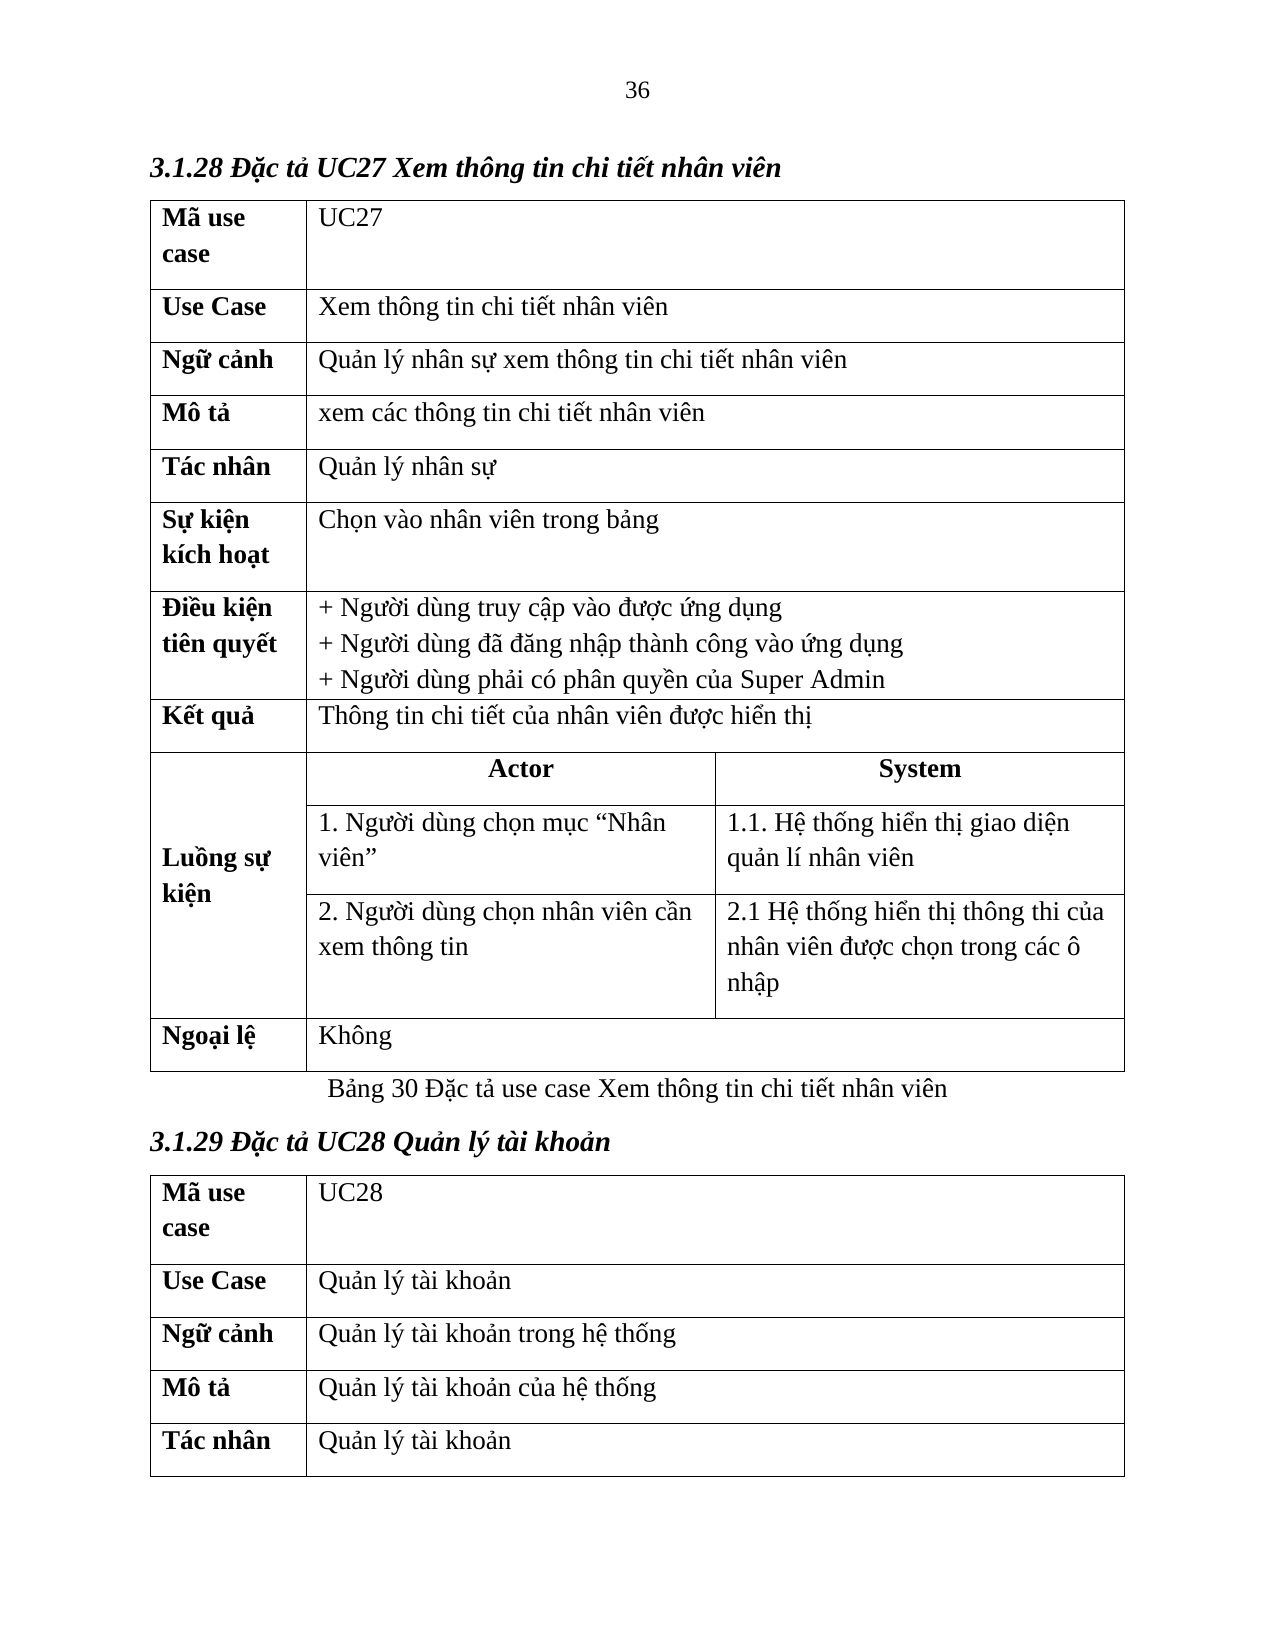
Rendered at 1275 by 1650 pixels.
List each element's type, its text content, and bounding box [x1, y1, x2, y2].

table_cell Tác nhân [151, 1424, 306, 1476]
table_cell 1. Người dùng chọn mục “Nhân viên” [307, 806, 715, 893]
table_cell Xem thông tin chi tiết nhân viên [307, 290, 1124, 342]
text 3.1.29 Đặc tả UC28 Quản lý tài khoản [150, 1124, 1125, 1158]
table_cell Luồng sự kiện [151, 753, 306, 1018]
table_header UC27 [307, 201, 1124, 289]
table_cell Mô tả [151, 1371, 306, 1423]
table_header Mã use case [151, 201, 306, 289]
table_cell Ngoại lệ [151, 1019, 306, 1071]
table_cell 2. Người dùng chọn nhân viên cần xem thông tin [307, 895, 715, 1018]
table_cell Quản lý tài khoản trong hệ thống [307, 1318, 1124, 1370]
table_cell Điều kiện tiên quyết [151, 592, 306, 698]
table_cell Tác nhân [151, 450, 306, 502]
table_cell Không [307, 1019, 1124, 1071]
table_cell 1.1. Hệ thống hiển thị giao diện quản lí nhân viên [716, 806, 1124, 893]
table_cell Quản lý tài khoản [307, 1265, 1124, 1317]
table_cell Quản lý nhân sự xem thông tin chi tiết nhân viên [307, 343, 1124, 395]
table_cell Ngữ cảnh [151, 1318, 306, 1370]
table_cell Use Case [151, 290, 306, 342]
table_cell 2.1 Hệ thống hiển thị thông thi của nhân viên được chọn trong các ô nhập [716, 895, 1124, 1018]
table_cell Thông tin chi tiết của nhân viên được hiển thị [307, 700, 1124, 752]
table_cell + Người dùng truy cập vào được ứng dụng + Người dùng đã đăng nhập thành công vào ứng dụng + Người dùng phải có phân quyền của Super Admin [307, 592, 1124, 698]
table_cell xem các thông tin chi tiết nhân viên [307, 396, 1124, 448]
table_cell Use Case [151, 1265, 306, 1317]
table_cell Quản lý tài khoản [307, 1424, 1124, 1476]
table_header Mã use case [151, 1176, 306, 1263]
table_header UC28 [307, 1176, 1124, 1263]
table_cell Quản lý tài khoản của hệ thống [307, 1371, 1124, 1423]
text 3.1.28 Đặc tả UC27 Xem thông tin chi tiết nhân viên [150, 150, 1125, 183]
table_cell Sự kiện kích hoạt [151, 503, 306, 591]
table_cell Mô tả [151, 396, 306, 448]
table_cell Ngữ cảnh [151, 343, 306, 395]
table_cell Chọn vào nhân viên trong bảng [307, 503, 1124, 591]
table_cell Quản lý nhân sự [307, 450, 1124, 502]
table_cell Kết quả [151, 700, 306, 752]
table_cell Actor [307, 753, 715, 805]
table_cell System [716, 753, 1124, 805]
